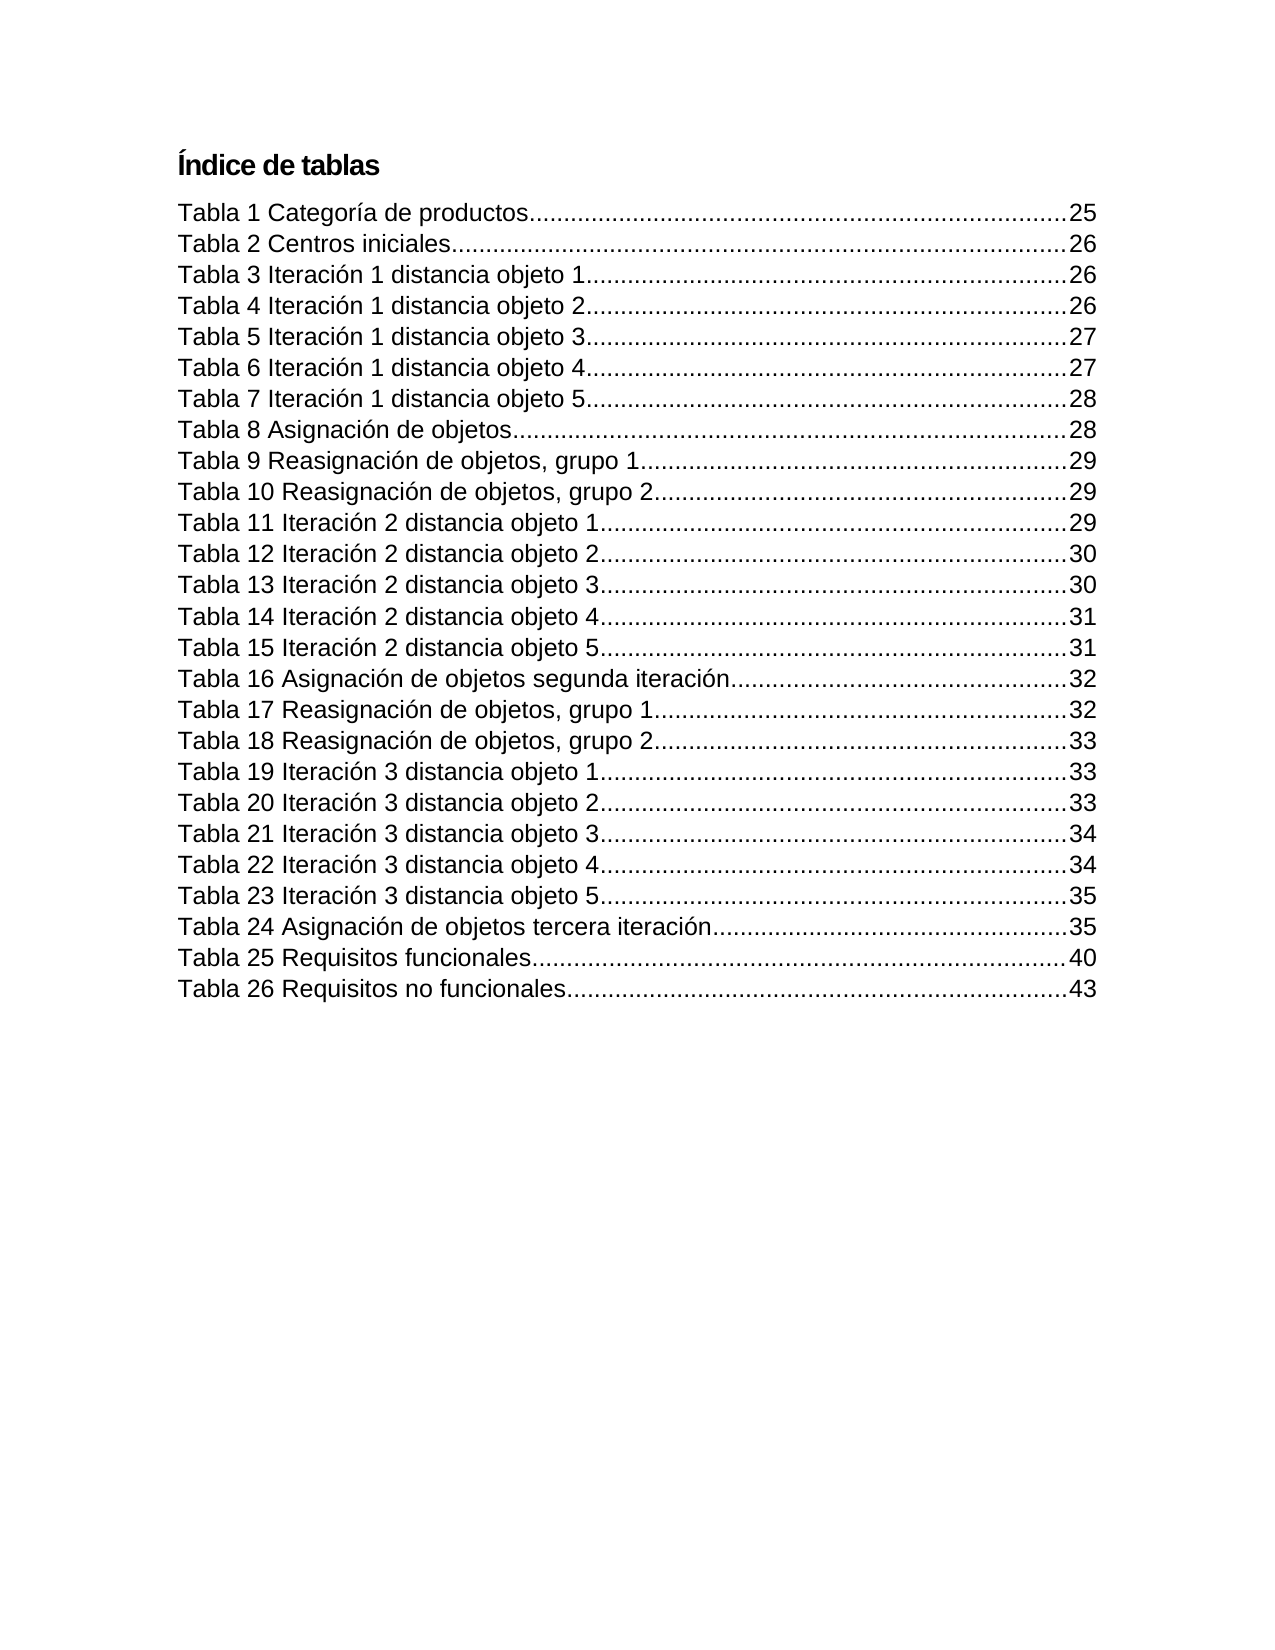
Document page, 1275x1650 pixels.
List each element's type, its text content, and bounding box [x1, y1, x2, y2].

text Tabla 1 Categoría de productos 25 [177, 198, 1098, 227]
text Tabla 17 Reasignación de objetos, grupo 1 32 [177, 694, 1098, 723]
text Tabla 9 Reasignación de objetos, grupo 1 29 [177, 446, 1098, 475]
text Tabla 7 Iteración 1 distancia objeto 5 28 [177, 384, 1098, 413]
text Tabla 15 Iteración 2 distancia objeto 5 31 [177, 632, 1098, 661]
title Índice de tablas [177, 148, 1098, 181]
text Tabla 13 Iteración 2 distancia objeto 3 30 [177, 570, 1098, 599]
text Tabla 6 Iteración 1 distancia objeto 4 27 [177, 353, 1098, 382]
text Tabla 23 Iteración 3 distancia objeto 5 35 [177, 881, 1098, 909]
text Tabla 4 Iteración 1 distancia objeto 2 26 [177, 291, 1098, 320]
text Tabla 26 Requisitos no funcionales 43 [177, 974, 1098, 1003]
text Tabla 3 Iteración 1 distancia objeto 1 26 [177, 260, 1098, 289]
text Tabla 20 Iteración 3 distancia objeto 2 33 [177, 788, 1098, 816]
text Tabla 12 Iteración 2 distancia objeto 2 30 [177, 539, 1098, 568]
text Tabla 11 Iteración 2 distancia objeto 1 29 [177, 508, 1098, 537]
text Tabla 18 Reasignación de objetos, grupo 2 33 [177, 726, 1098, 754]
text Tabla 10 Reasignación de objetos, grupo 2 29 [177, 477, 1098, 506]
text Tabla 14 Iteración 2 distancia objeto 4 31 [177, 601, 1098, 630]
text Tabla 25 Requisitos funcionales 40 [177, 943, 1098, 972]
text Tabla 21 Iteración 3 distancia objeto 3 34 [177, 819, 1098, 847]
text Tabla 24 Asignación de objetos tercera iteración 35 [177, 912, 1098, 941]
text Tabla 8 Asignación de objetos 28 [177, 415, 1098, 444]
text Tabla 16 Asignación de objetos segunda iteración 32 [177, 663, 1098, 692]
text Tabla 2 Centros iniciales 26 [177, 229, 1098, 258]
text Tabla 5 Iteración 1 distancia objeto 3 27 [177, 322, 1098, 351]
text Tabla 22 Iteración 3 distancia objeto 4 34 [177, 850, 1098, 878]
text Tabla 19 Iteración 3 distancia objeto 1 33 [177, 757, 1098, 785]
